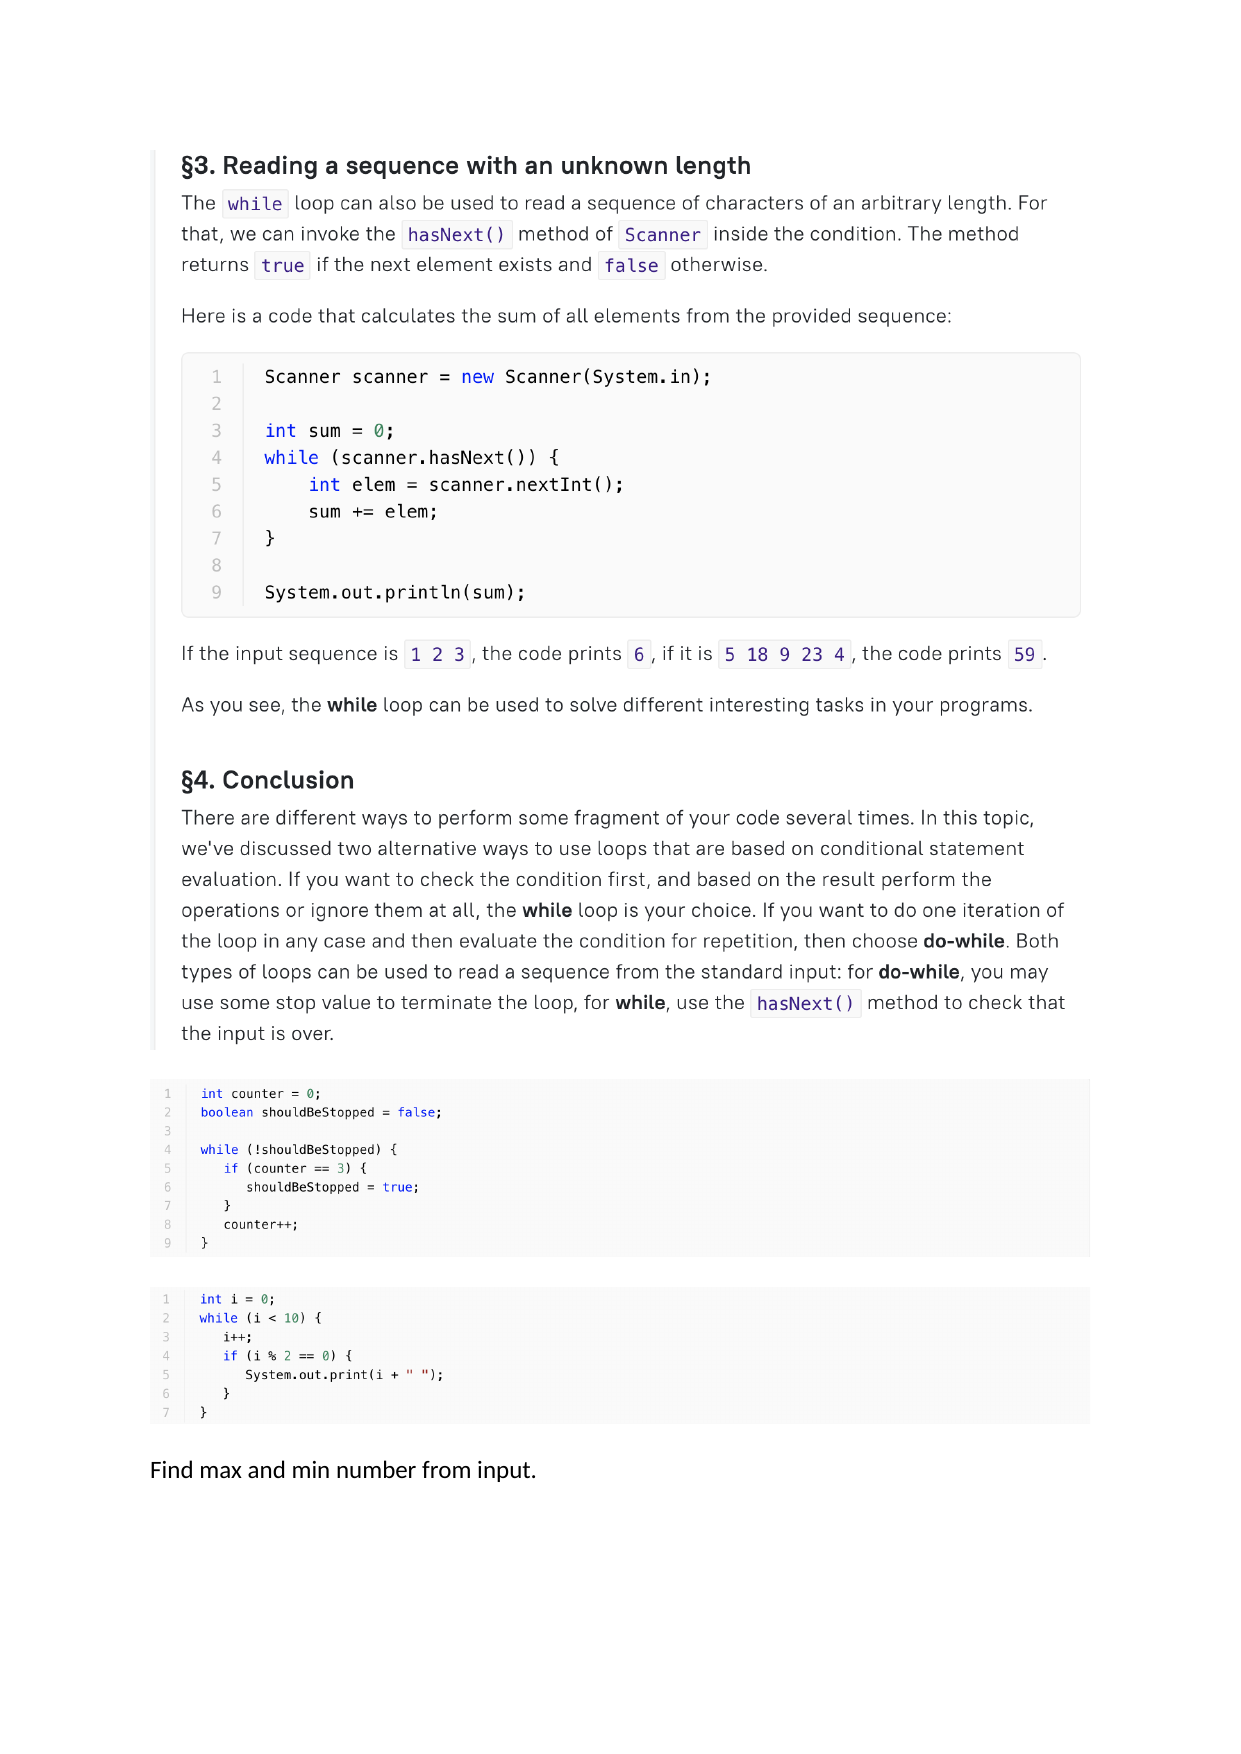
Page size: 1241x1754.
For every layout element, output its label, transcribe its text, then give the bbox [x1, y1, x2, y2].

picture [150, 150, 1091, 1050]
picture [150, 1079, 1091, 1257]
picture [150, 1287, 1091, 1424]
text Find max and min number from input. [150, 1454, 1090, 1485]
